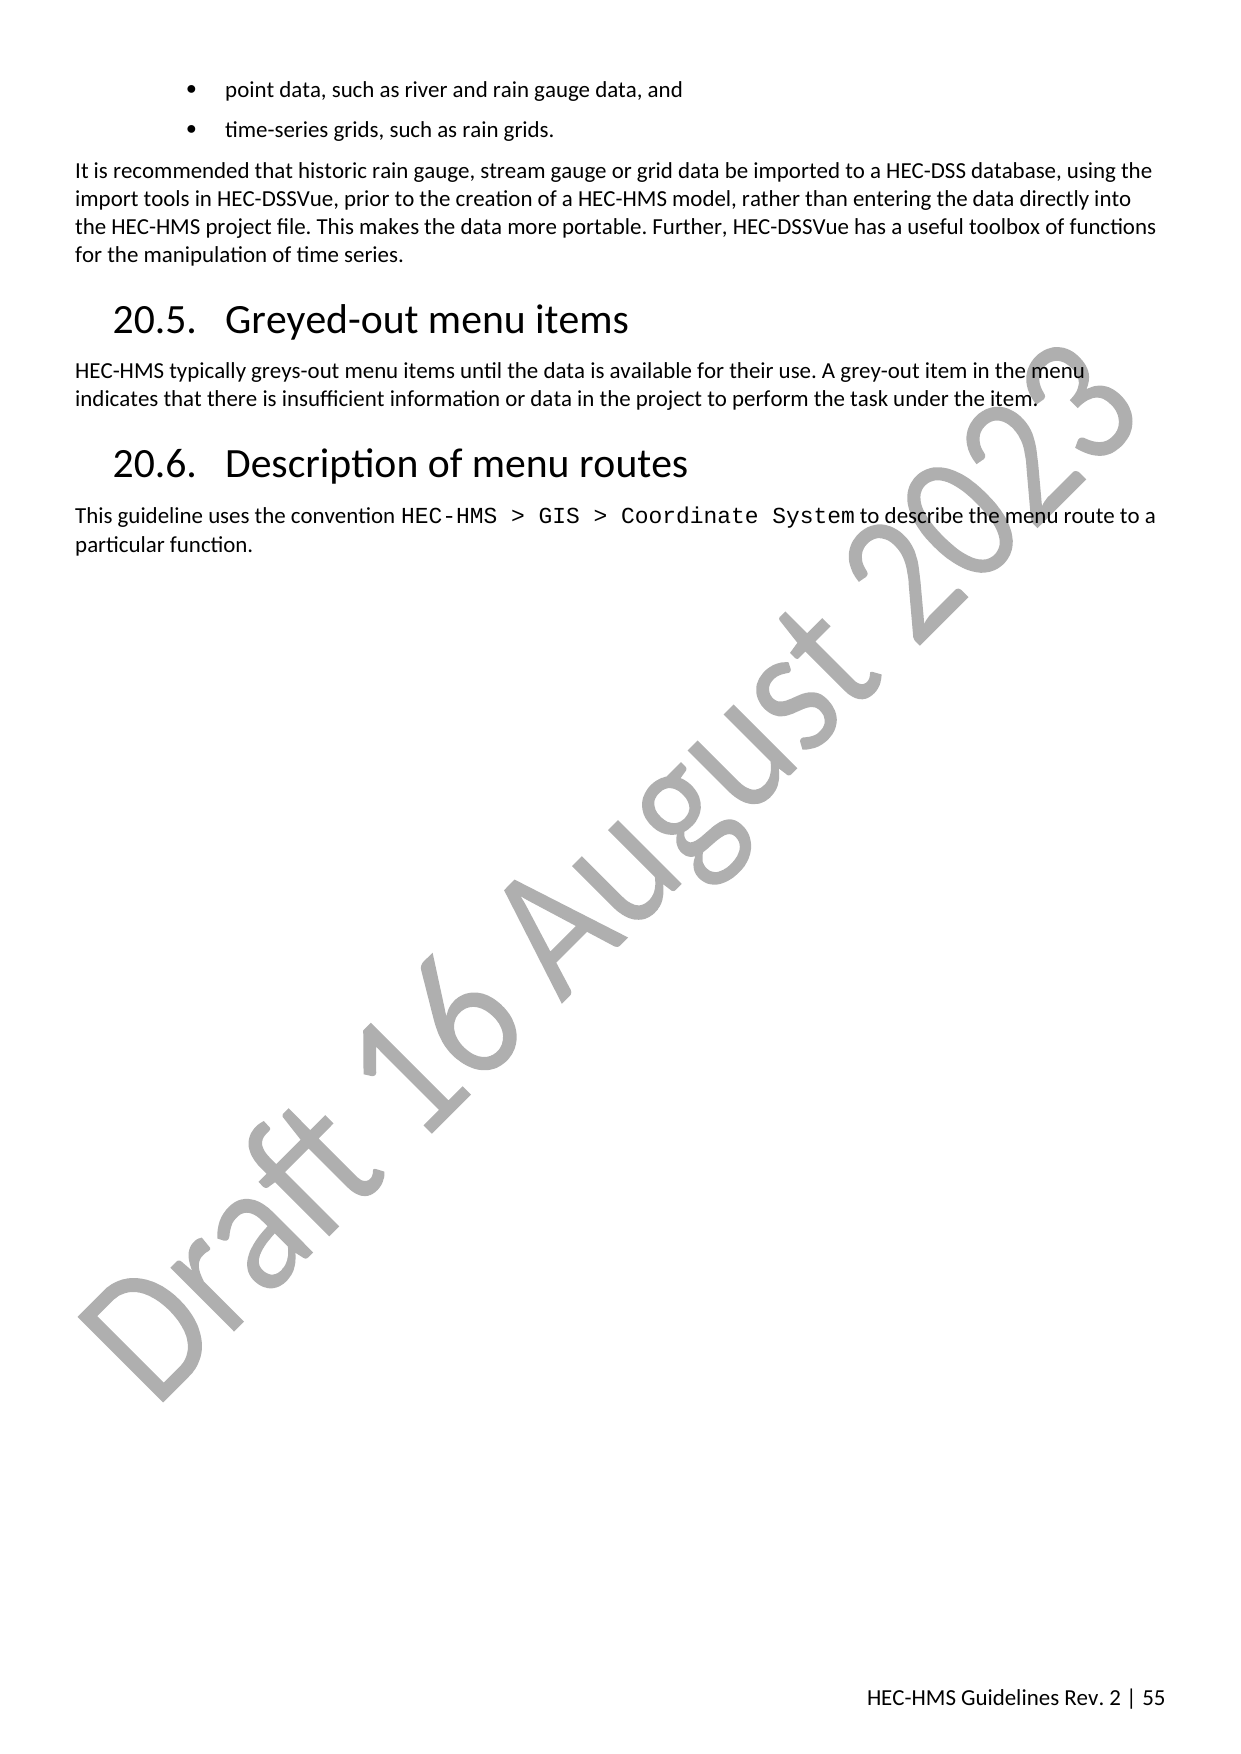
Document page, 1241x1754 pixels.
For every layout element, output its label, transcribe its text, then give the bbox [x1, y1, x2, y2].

text It is recommended that historic rain gauge, stream gauge or grid data be imported to a HEC-DSS database, using the import tools in HEC-DSSVue, prior to the creation of a HEC-HMS model, rather than entering the data directly into the HEC-HMS project file. This makes the data more portable. Further, HEC-DSSVue has a useful toolbox of functions for the manipulation of time series. [75, 156, 1165, 268]
subtitle Description of menu routes [112, 437, 1165, 488]
text This guideline uses the convention HEC-HMS > GIS > Coordinate System to describe the menu route to a particular function. [75, 501, 1165, 558]
text HEC-HMS typically greys-out menu items until the data is available for their use. A grey-out item in the menu indicates that there is insufficient information or data in the project to perform the task under the item. [75, 356, 1165, 412]
subtitle Greyed-out menu items [112, 293, 1165, 344]
text time-series grids, such as rain grids. [187, 116, 1165, 143]
text point data, such as river and rain gauge data, and [187, 75, 1165, 103]
